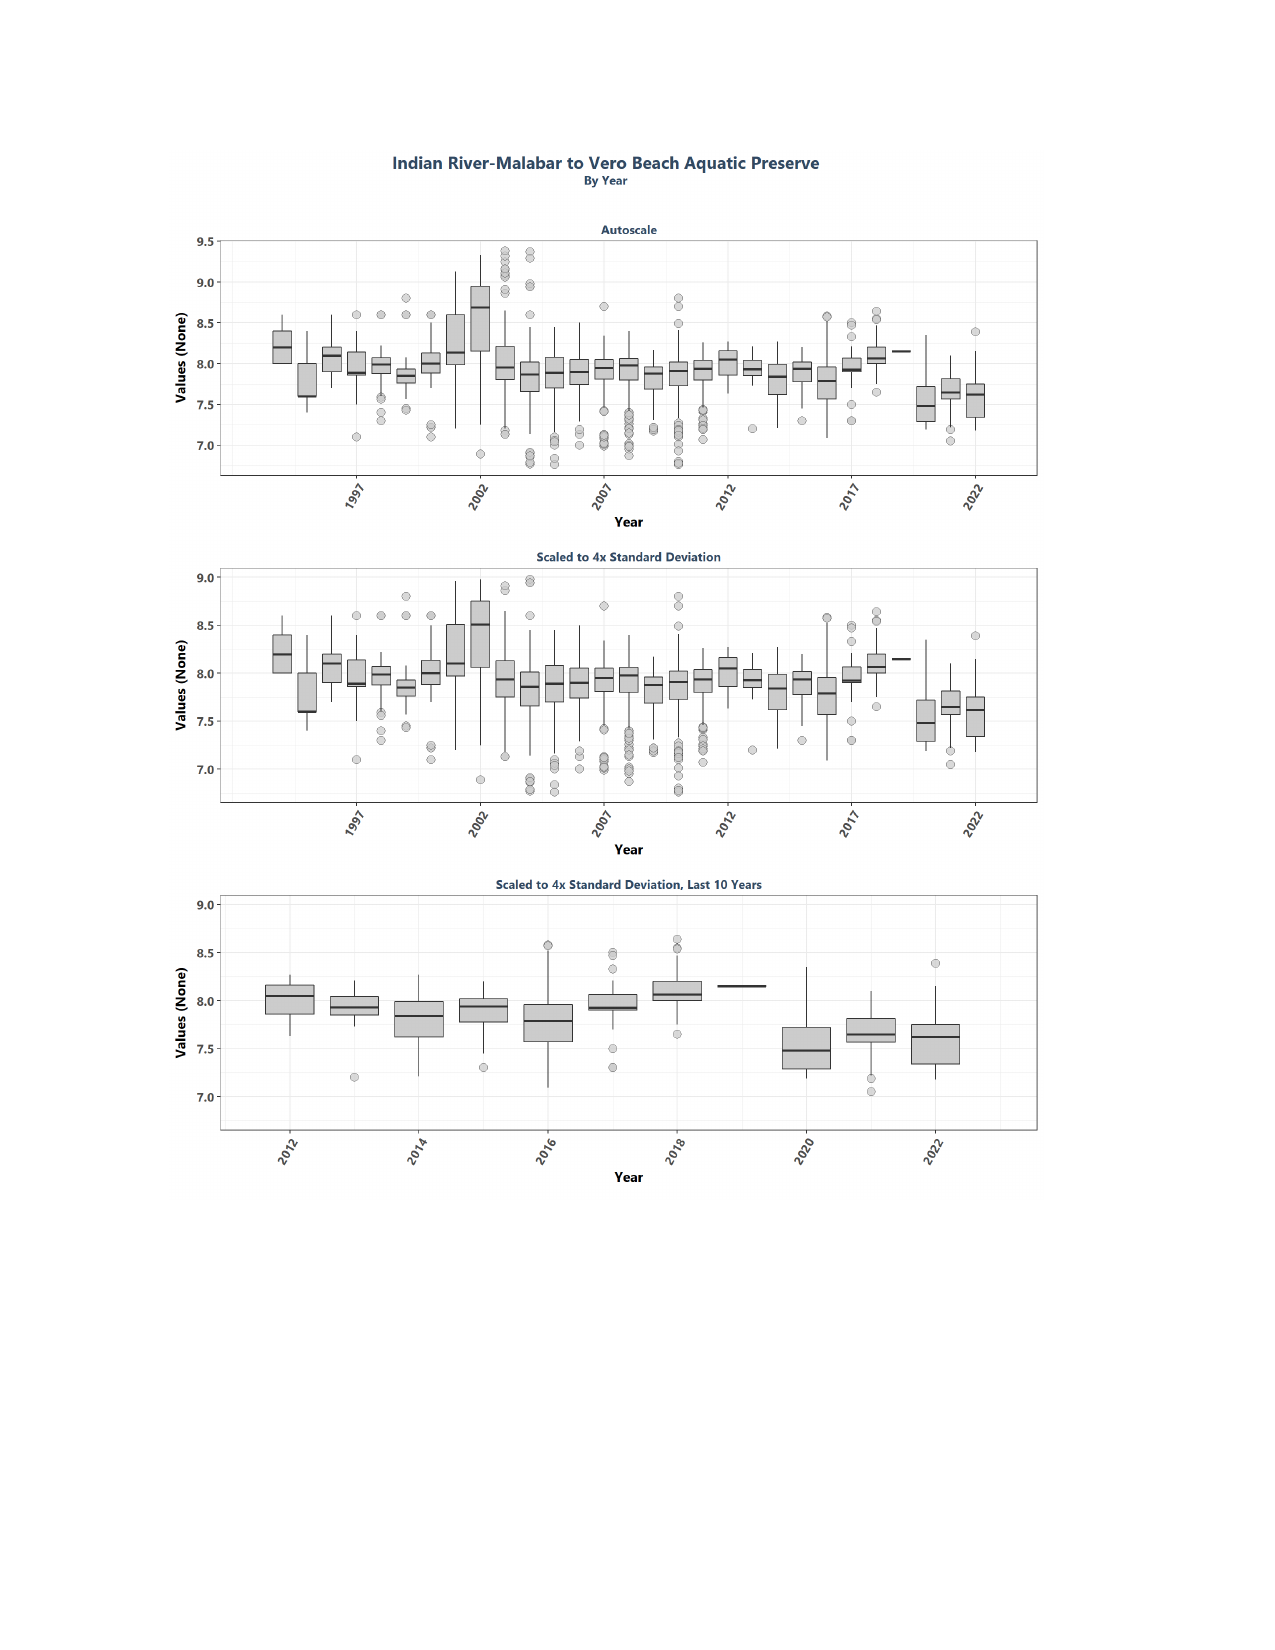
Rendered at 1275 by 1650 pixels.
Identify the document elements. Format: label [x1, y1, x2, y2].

picture [168, 150, 1044, 1200]
